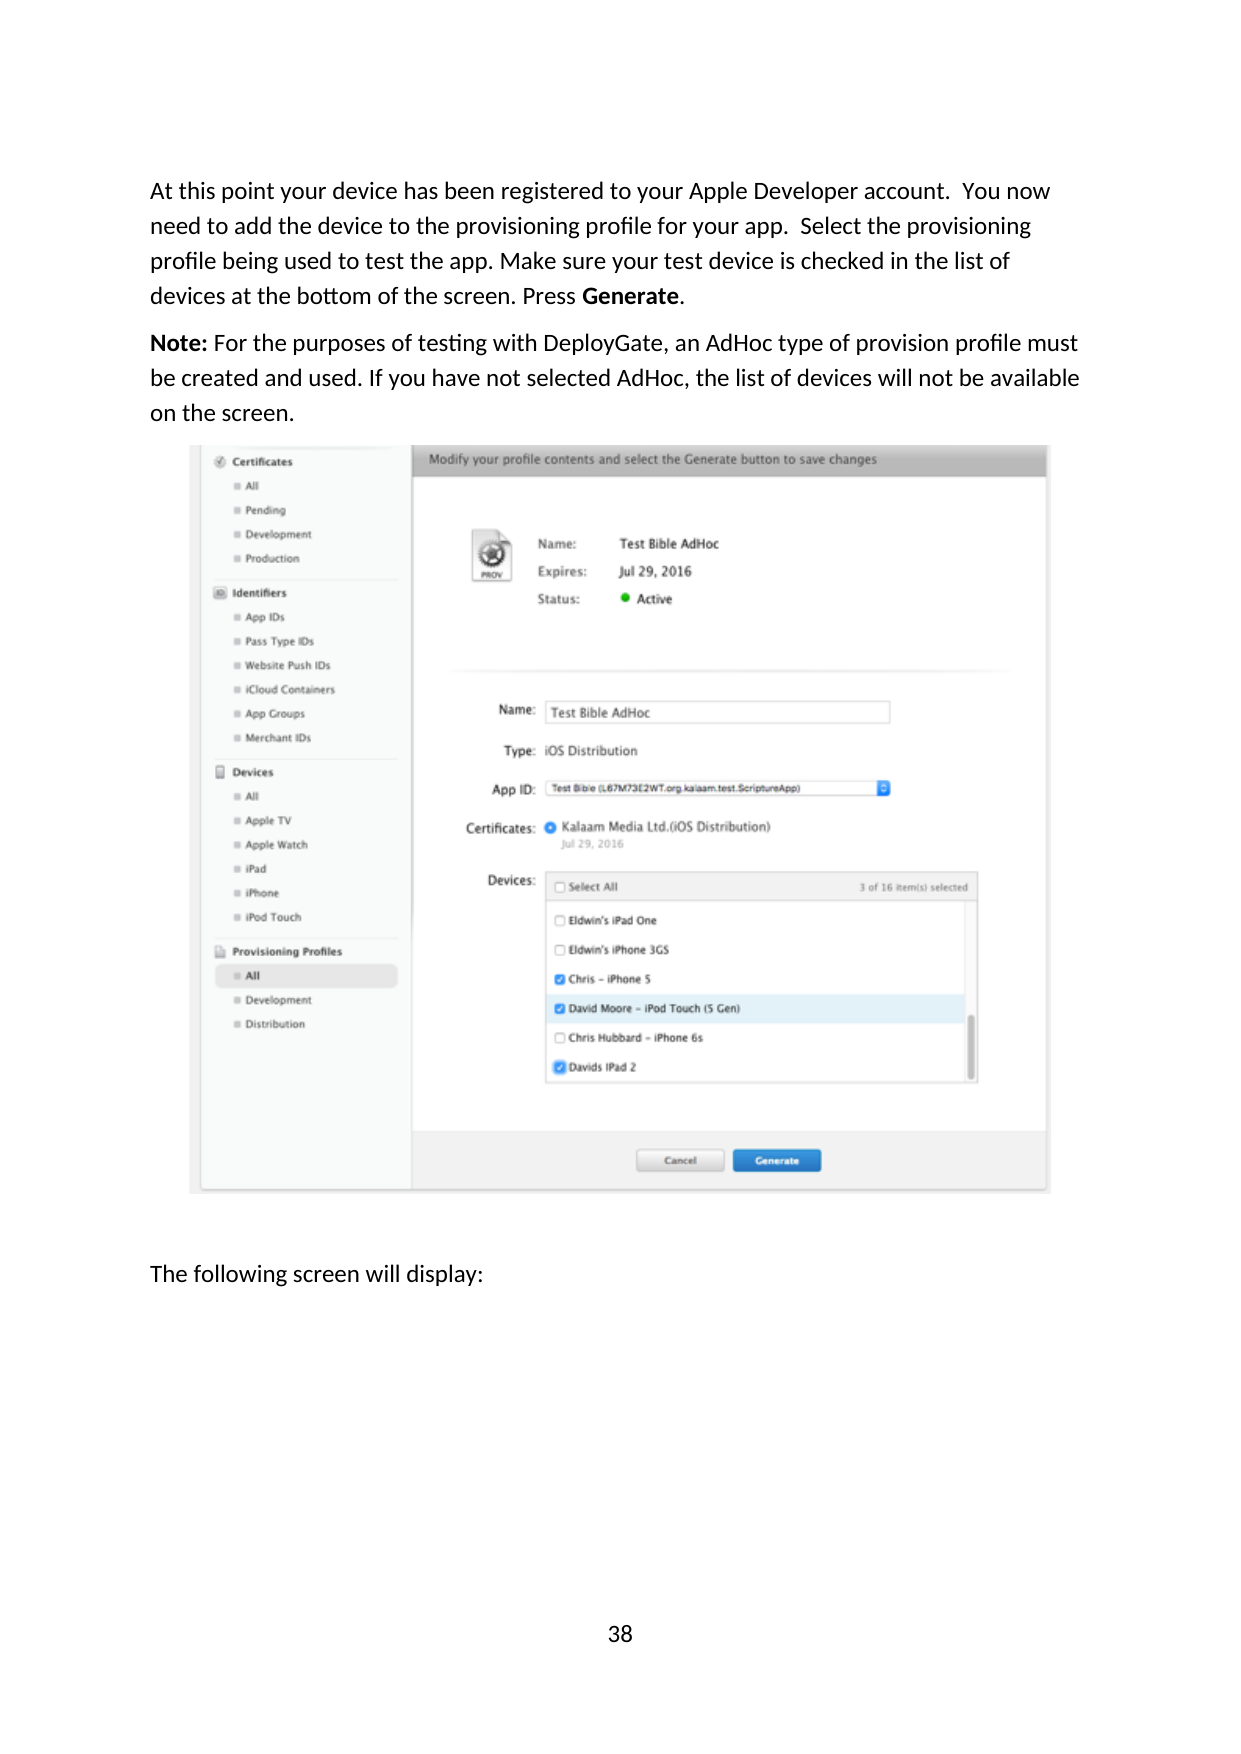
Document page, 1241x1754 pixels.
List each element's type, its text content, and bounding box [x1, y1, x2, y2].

text Note: For the purposes of testing with DeployGate, an AdHoc type of provision profile must be created and used. If you have not selected AdHoc, the list of devices will not be available on the screen. [150, 327, 1090, 428]
picture [189, 445, 1052, 1194]
text At this point your device has been registered to your Apple Developer account. You now need to add the device to the provisioning profile for your app. Select the provisioning profile being used to test the app. Make sure your test device is checked in the list of devices at the bottom of the screen. Press Generate. [150, 175, 1090, 311]
text The following screen will display: [150, 1258, 1090, 1289]
